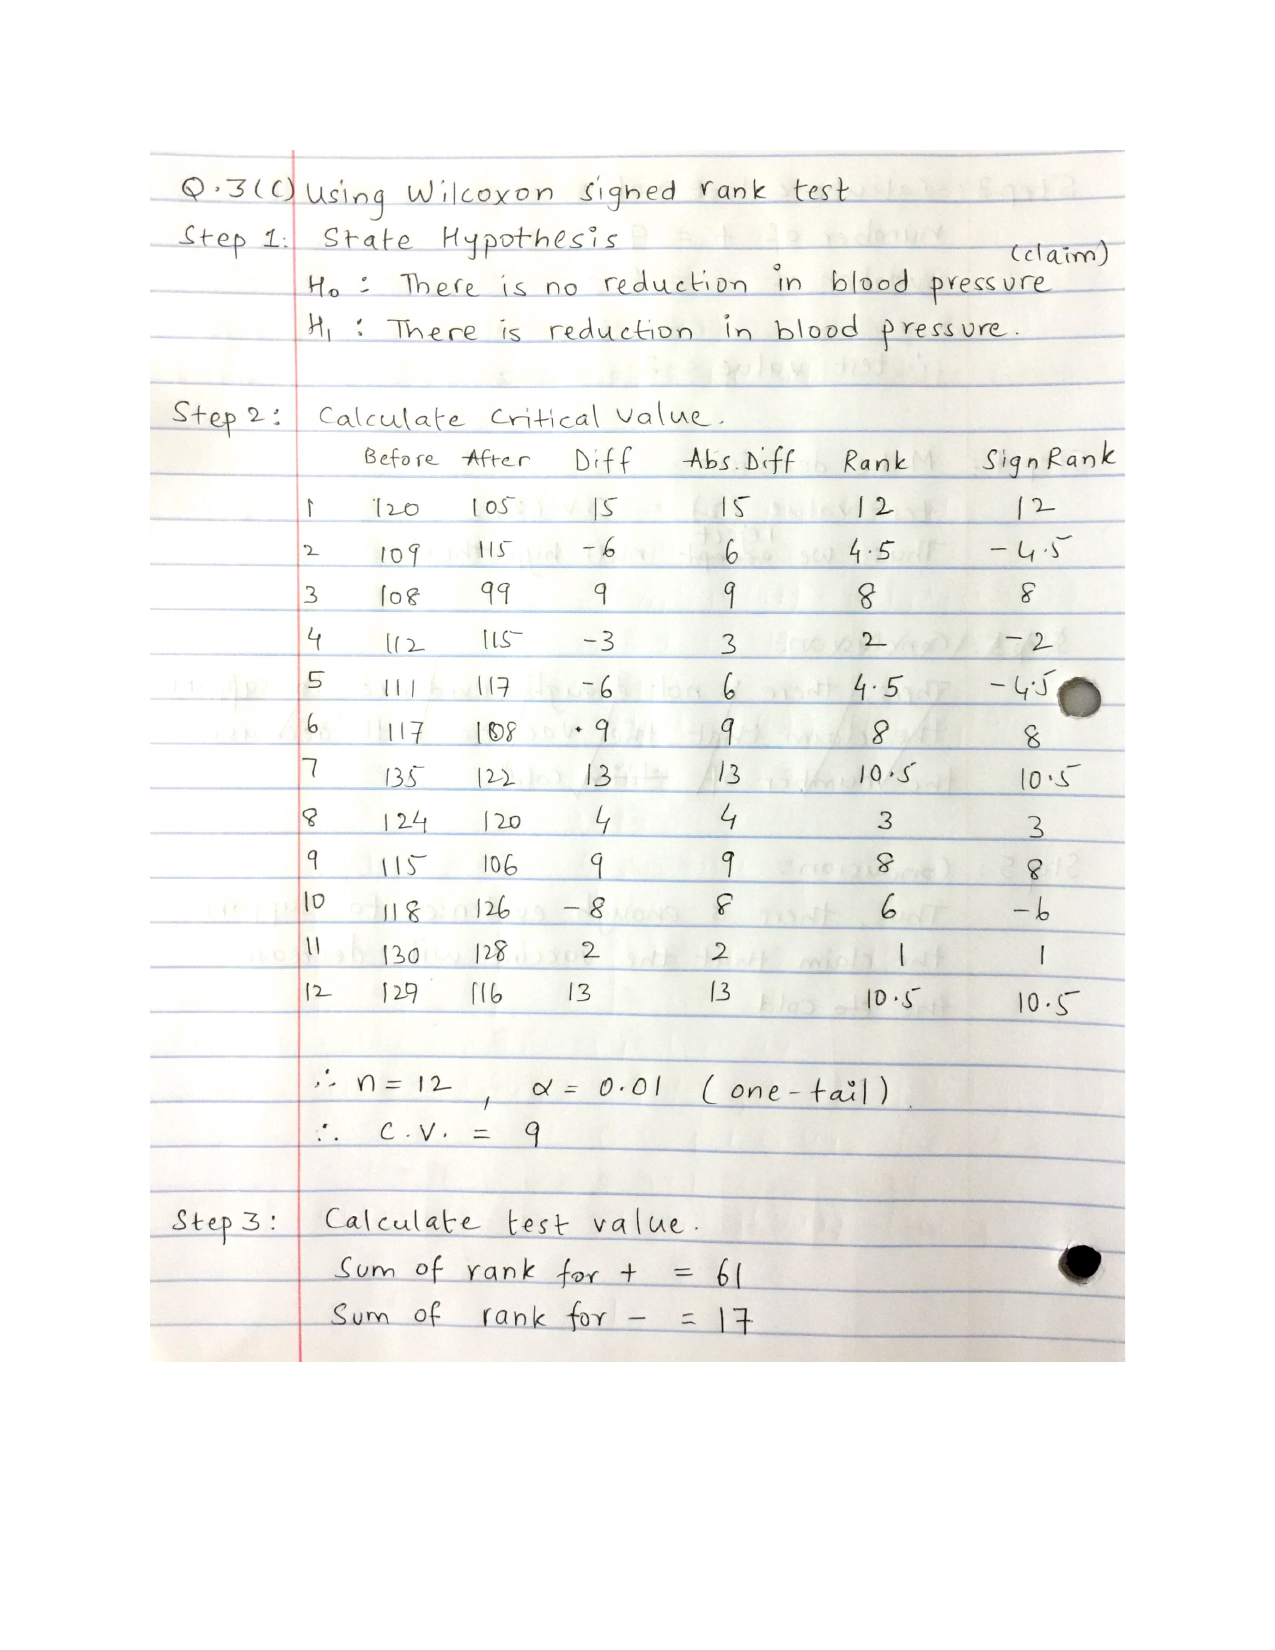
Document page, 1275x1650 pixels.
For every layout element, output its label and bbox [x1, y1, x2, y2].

picture [150, 150, 1125, 1362]
